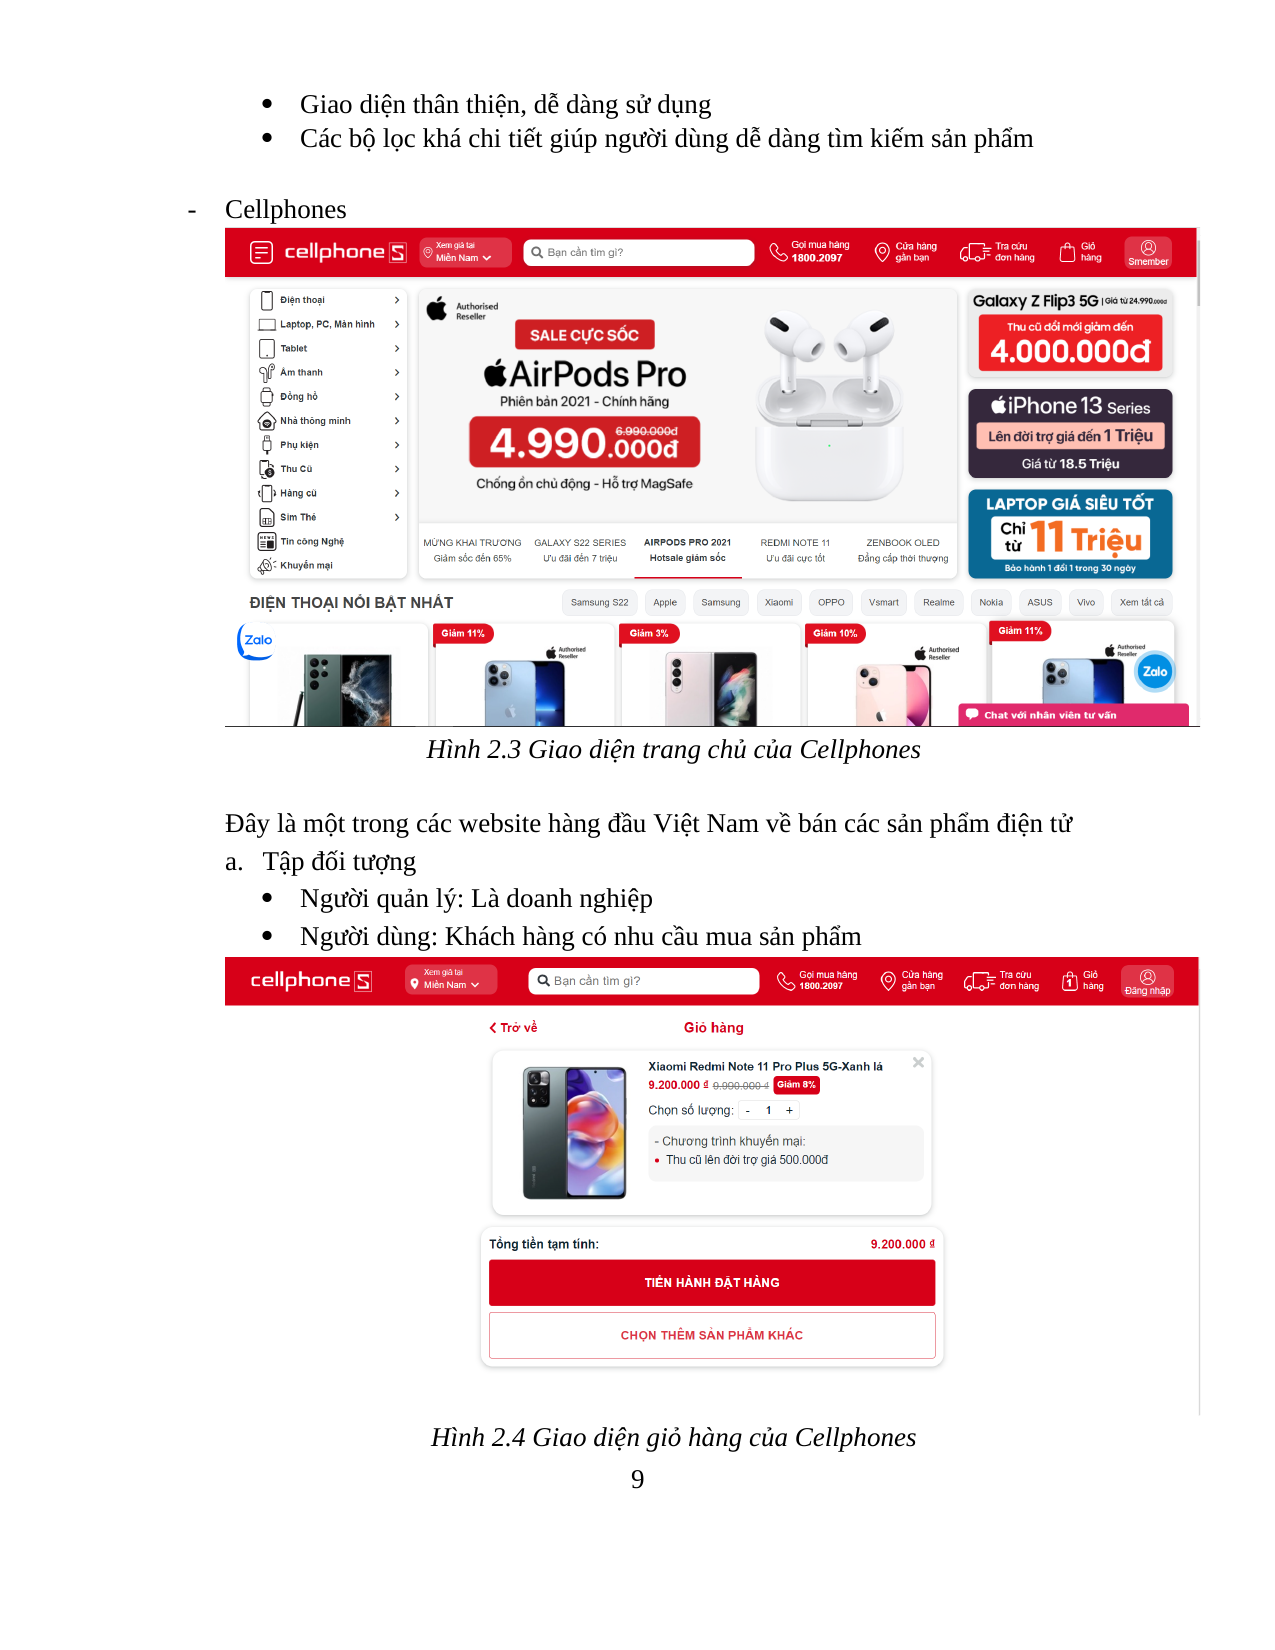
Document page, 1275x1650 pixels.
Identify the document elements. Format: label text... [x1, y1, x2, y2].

list Người dùng: Khách hàng có nhu cầu mua sản phẩm [262, 919, 1125, 951]
list Đây là một trong các website hàng đầu Việt Nam về bán các sản phẩm điện tử [225, 807, 1125, 839]
list Các bộ lọc khá chi tiết giúp người dùng dễ dàng tìm kiếm sản phẩm [262, 122, 1125, 154]
list Cellphones [187, 193, 1125, 224]
list Tập đối tượng [225, 845, 1125, 876]
picture [225, 227, 1200, 727]
text Hình 2.4 Giao diện giỏ hàng của Cellphones [150, 1421, 1125, 1453]
picture [225, 957, 1200, 1416]
list Hình 2.3 Giao diện trang chủ của Cellphones [225, 733, 1125, 764]
list Người quản lý: Là doanh nghiệp [262, 882, 1125, 913]
list Giao diện thân thiện, dễ dàng sử dụng [262, 89, 1125, 120]
